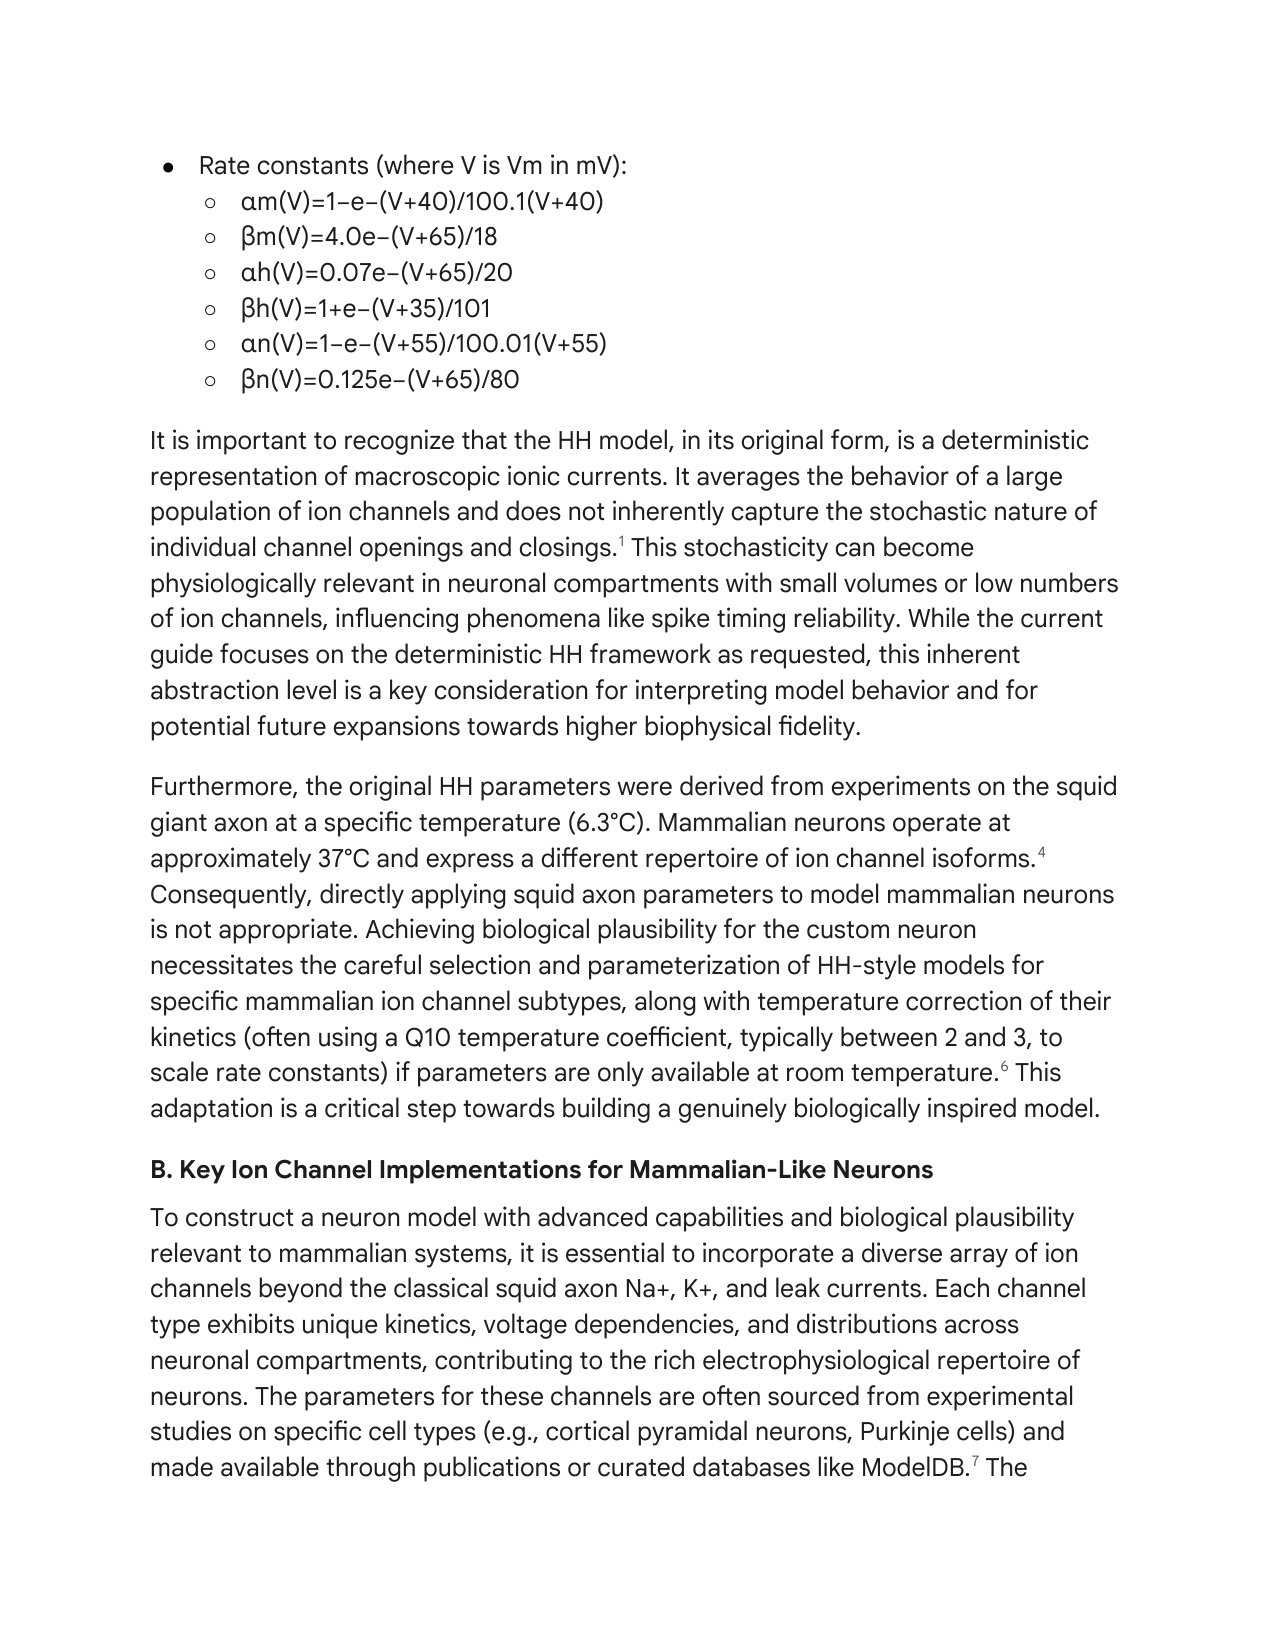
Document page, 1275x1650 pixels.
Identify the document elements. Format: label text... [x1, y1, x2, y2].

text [150, 1202, 1125, 1484]
text Furthermore, the original HH parameters were derived from experiments on the squid giant axon at a specific temperature (6.3°C). Mammalian neurons operate at approximately 37°C and express a different repertoire of ion channel isoforms.4 Consequently, directly applying squid axon parameters to model mammalian neurons is not appropriate. Achieving biological plausibility for the custom neuron necessitates the careful selection and parameterization of HH-style models for specific mammalian ion channel subtypes, along with temperature correction of their kinetics (often using a Q10 temperature coefficient, typically between 2 and 3, to scale rate constants) if parameters are only available at room temperature.6 This adaptation is a critical step towards building a genuinely biologically inspired model. [150, 772, 1125, 1124]
list Rate constants (where V is Vm​ in mV): [161, 150, 1125, 181]
subtitle B. Key Ion Channel Implementations for Mammalian-Like Neurons [150, 1154, 1125, 1185]
list αn​(V)=1−e−(V+55)/100.01(V+55)​ [203, 329, 1125, 360]
list αh​(V)=0.07e−(V+65)/20 [203, 257, 1125, 288]
list βn​(V)=0.125e−(V+65)/80 [203, 364, 1125, 396]
list βh​(V)=1+e−(V+35)/101​ [203, 293, 1125, 324]
list αm​(V)=1−e−(V+40)/100.1(V+40)​ [203, 186, 1125, 217]
text It is important to recognize that the HH model, in its original form, is a deterministic representation of macroscopic ionic currents. It averages the behavior of a large population of ion channels and does not inherently capture the stochastic nature of individual channel openings and closings.1 This stochasticity can become physiologically relevant in neuronal compartments with small volumes or low numbers of ion channels, influencing phenomena like spike timing reliability. While the current guide focuses on the deterministic HH framework as requested, this inherent abstraction level is a key consideration for interpreting model behavior and for potential future expansions towards higher biophysical fidelity. [150, 425, 1125, 742]
list βm​(V)=4.0e−(V+65)/18 [203, 221, 1125, 253]
